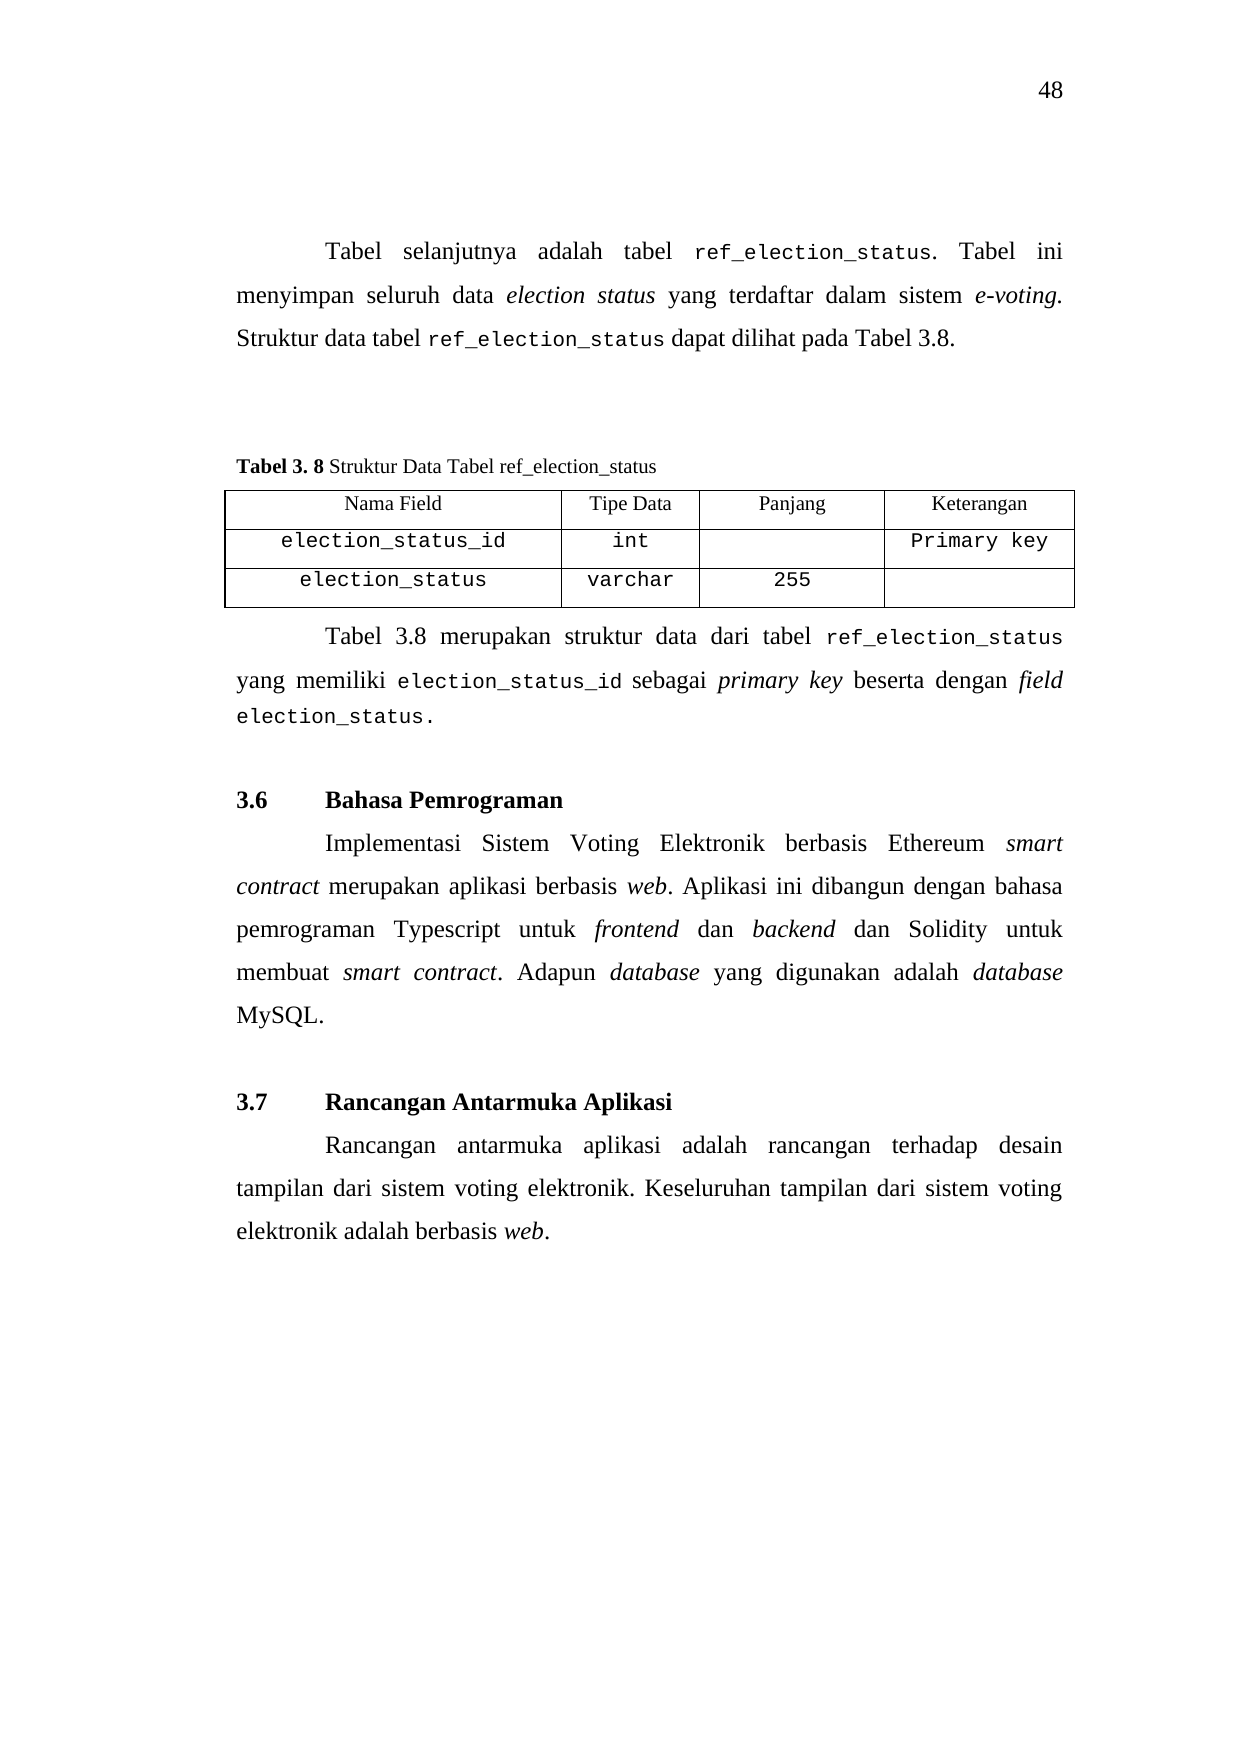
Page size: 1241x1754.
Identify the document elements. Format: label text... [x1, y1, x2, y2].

text Tabel 3. 8 Struktur Data Tabel ref_election_status [236, 454, 1063, 478]
text Tabel selanjutnya adalah tabel ref_election_status. Tabel ini menyimpan seluruh data election status yang terdaftar dalam sistem e-voting. Struktur data tabel ref_election_status dapat dilihat pada Tabel 3.8. [236, 236, 1063, 353]
text Implementasi Sistem Voting Elektronik berbasis Ethereum smart contract merupakan aplikasi berbasis web. Aplikasi ini dibangun dengan bahasa pemrograman Typescript untuk frontend dan backend dan Solidity untuk membuat smart contract. Adapun database yang digunakan adalah database MySQL. [236, 828, 1063, 1029]
text Tabel 3.8 merupakan struktur data dari tabel ref_election_status yang memiliki election_status_id sebagai primary key beserta dengan field election_status. [236, 621, 1063, 730]
table_header Tipe Data [562, 491, 699, 529]
table_cell election_status_id [226, 530, 561, 568]
table_cell Primary key [885, 530, 1074, 568]
table_header Nama Field [226, 491, 561, 529]
table_cell [885, 569, 1074, 607]
subtitle Bahasa Pemrograman [236, 785, 1063, 813]
table_cell [700, 530, 884, 568]
table_cell 255 [700, 569, 884, 607]
table_cell int [562, 530, 699, 568]
text Rancangan antarmuka aplikasi adalah rancangan terhadap desain tampilan dari sistem voting elektronik. Keseluruhan tampilan dari sistem voting elektronik adalah berbasis web. [236, 1130, 1063, 1245]
table_header Panjang [700, 491, 884, 529]
subtitle Rancangan Antarmuka Aplikasi [236, 1087, 1063, 1115]
table_cell varchar [562, 569, 699, 607]
table_cell election_status [226, 569, 561, 607]
table_header Keterangan [885, 491, 1074, 529]
